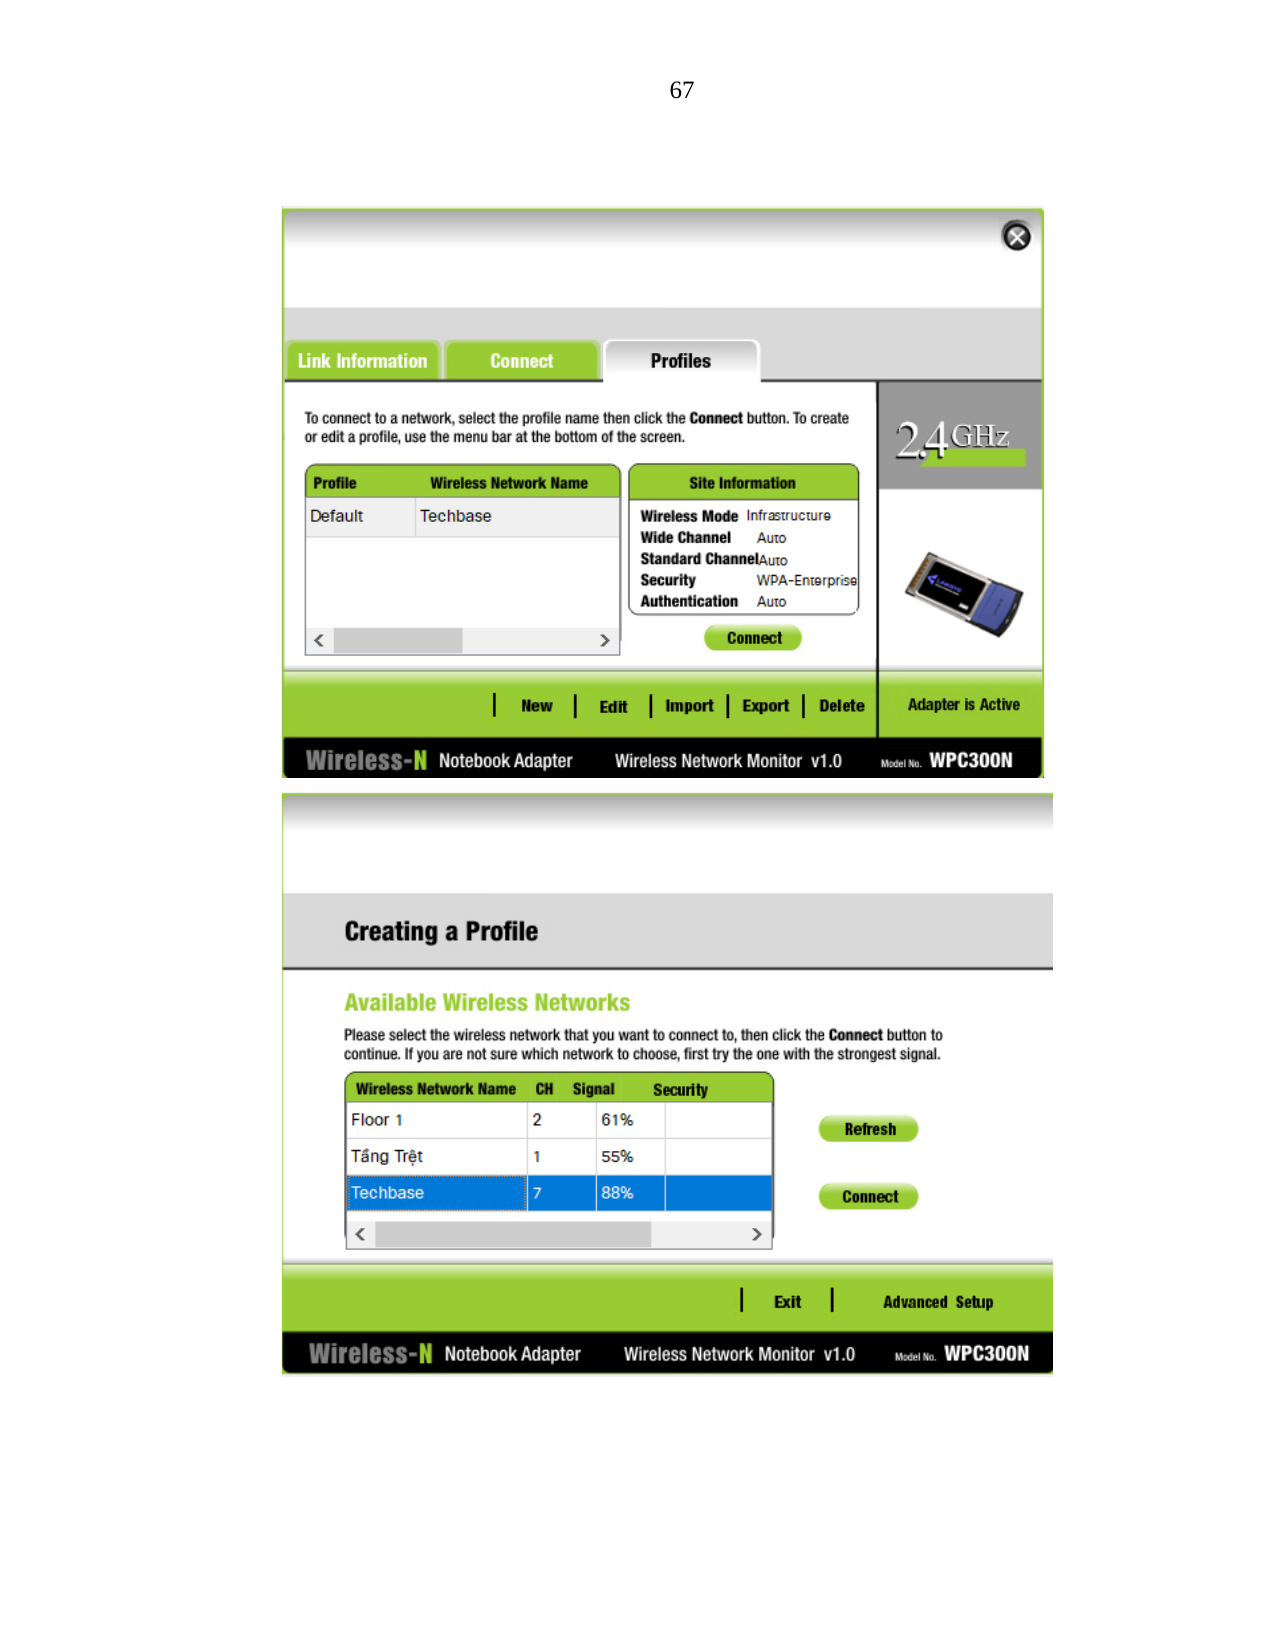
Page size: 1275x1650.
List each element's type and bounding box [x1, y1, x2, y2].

picture [281, 792, 1053, 1377]
picture [281, 206, 1045, 778]
